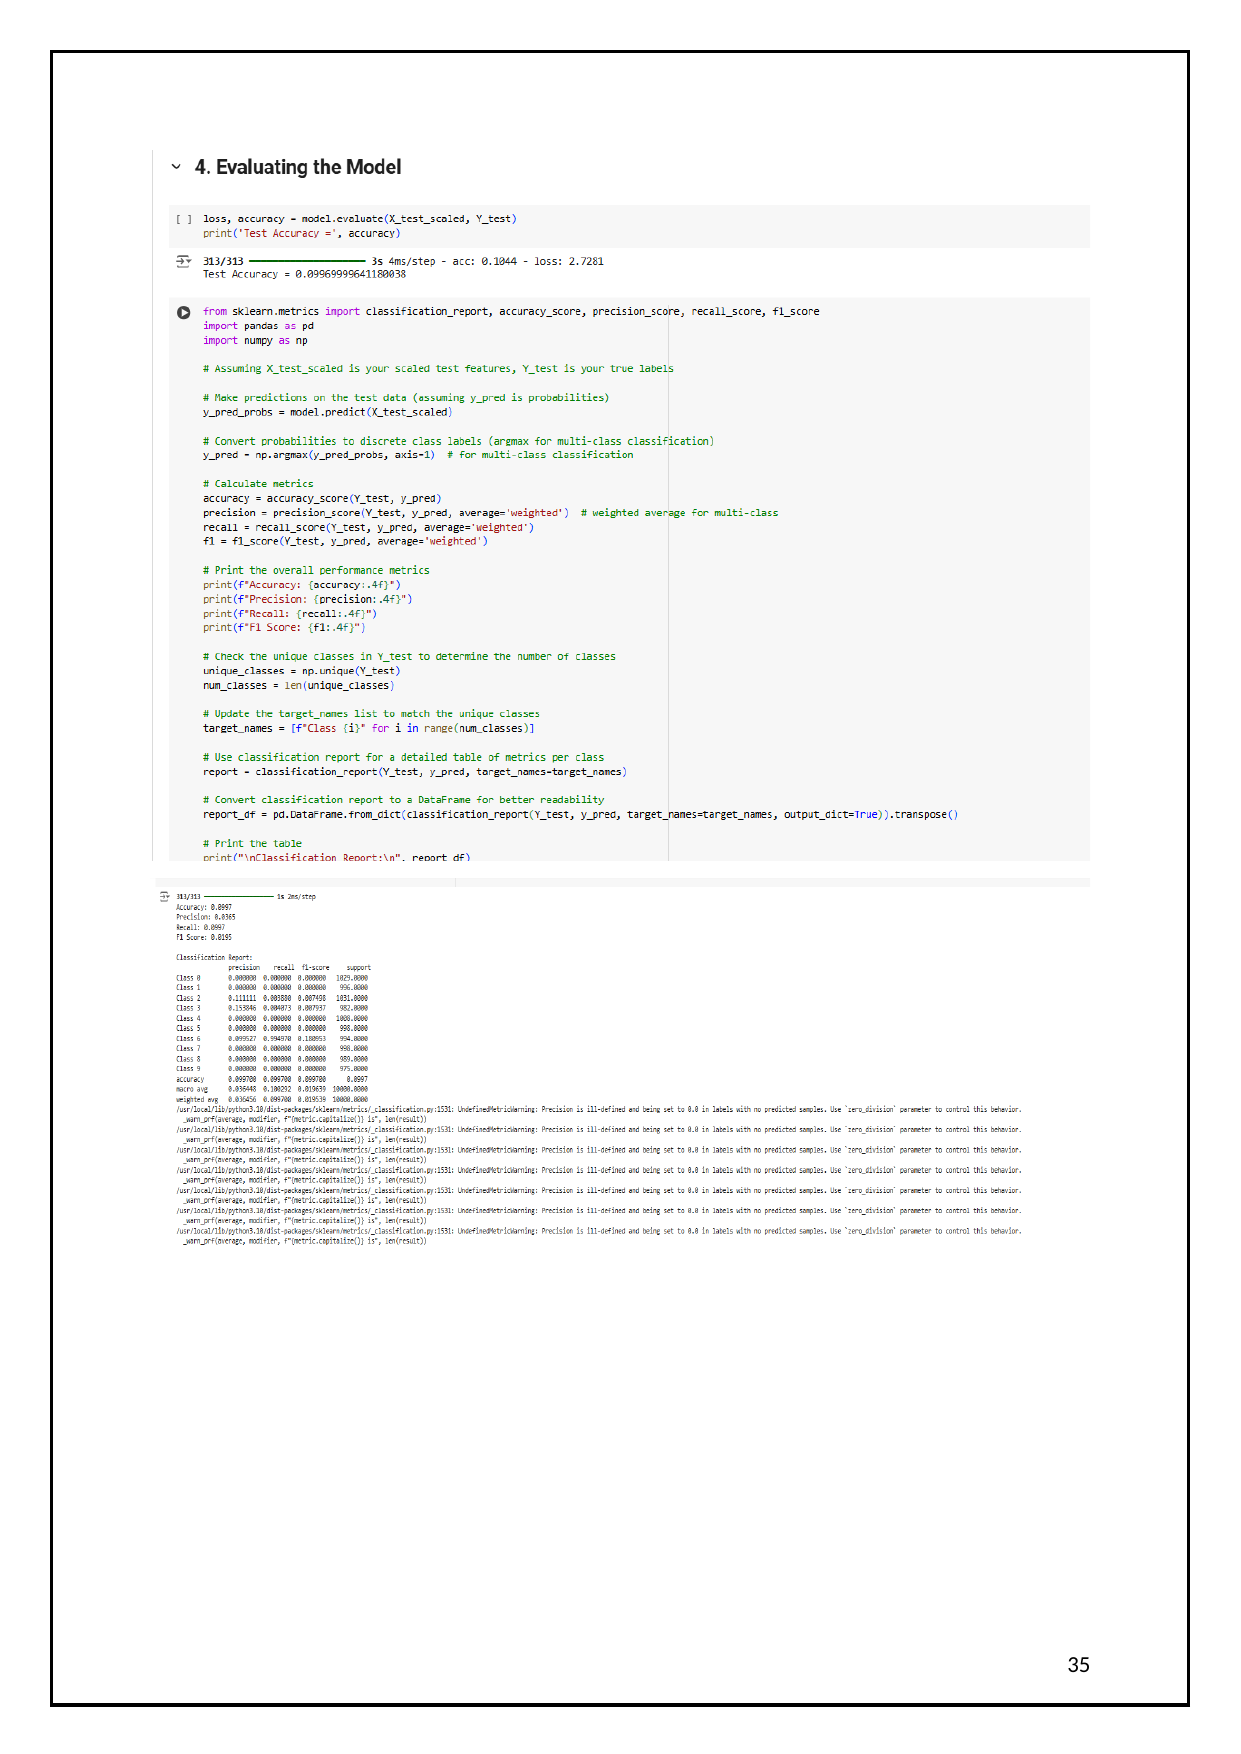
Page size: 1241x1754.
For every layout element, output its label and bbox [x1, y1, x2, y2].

picture [150, 150, 1091, 861]
picture [150, 878, 1091, 1257]
